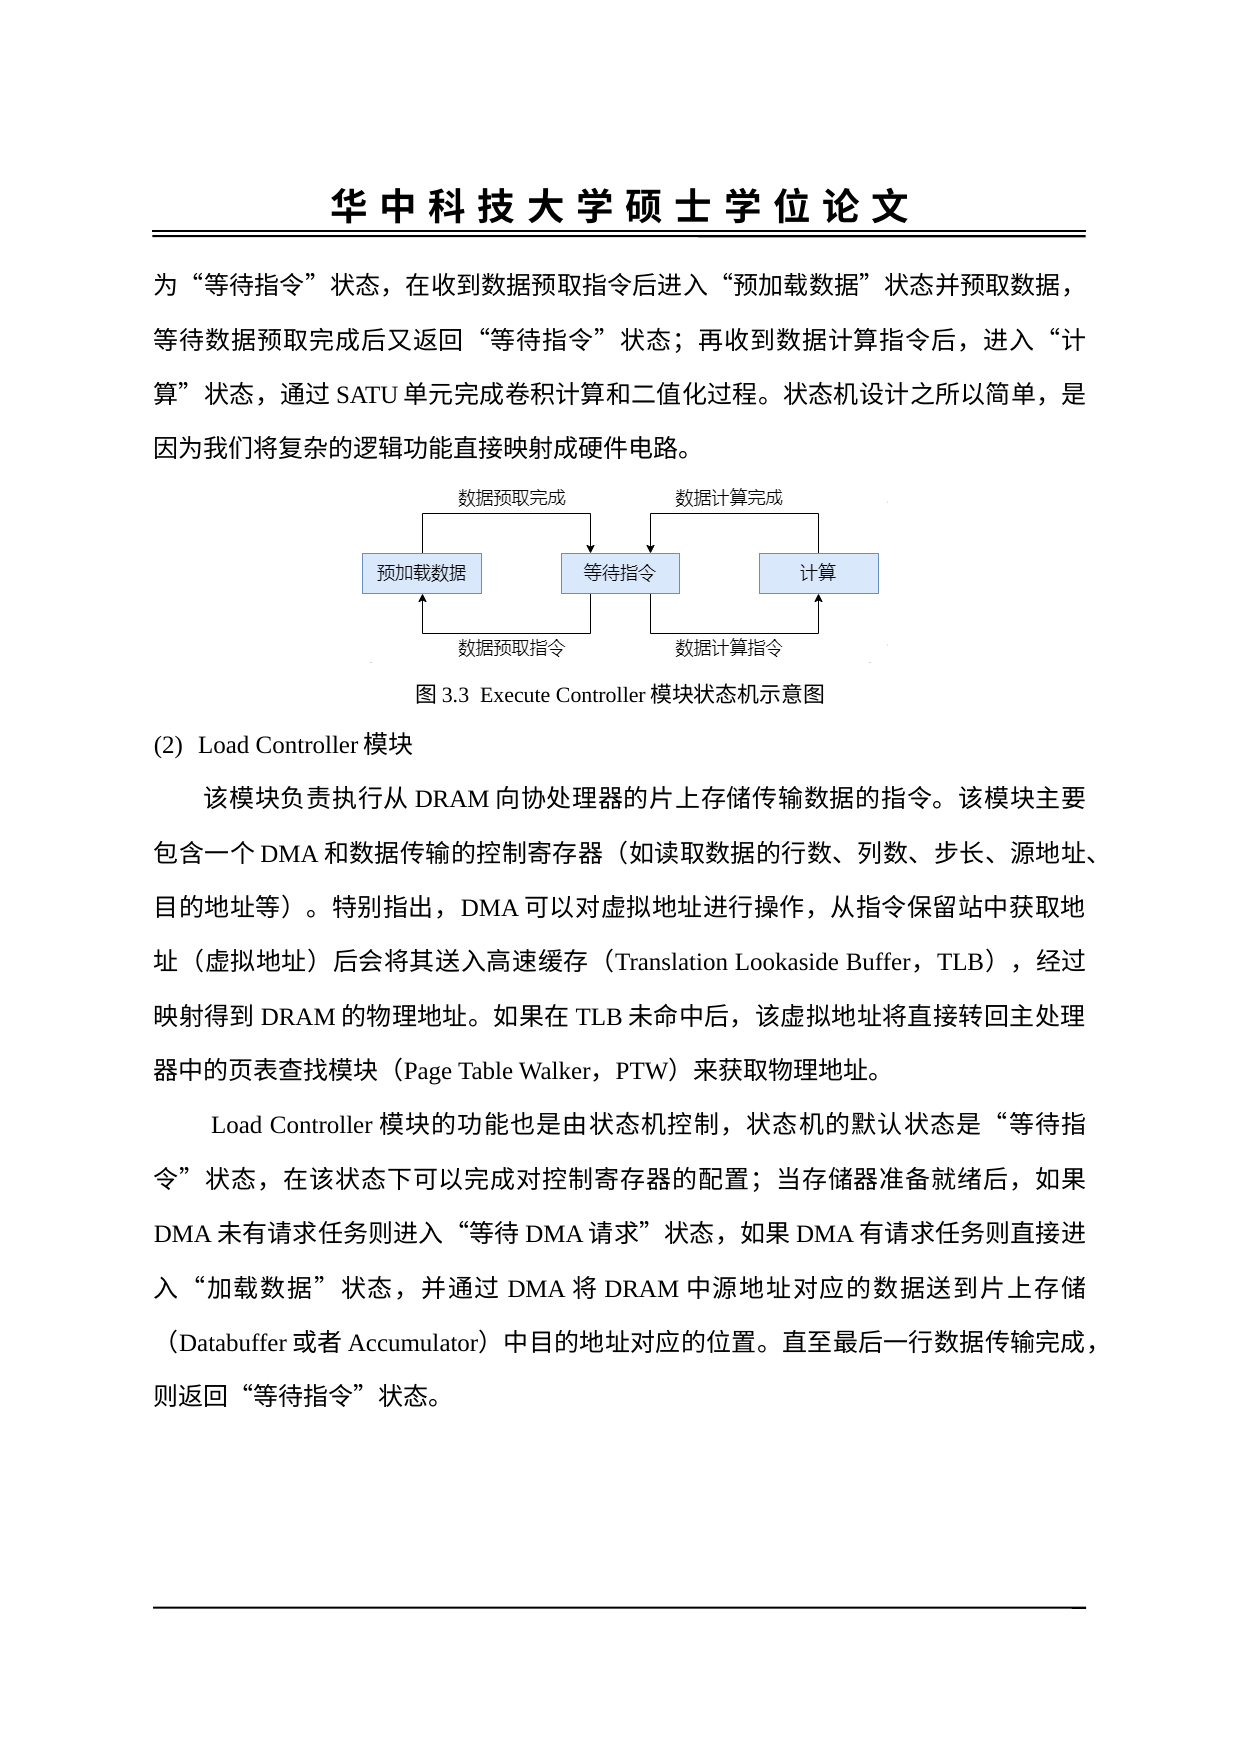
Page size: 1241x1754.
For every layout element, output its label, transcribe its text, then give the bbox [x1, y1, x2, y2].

picture [352, 483, 888, 663]
text 该模块负责执行从DRAM向协处理器的片上存储传输数据的指令。该模块主要包含一个DMA和数据传输的控制寄存器（如读取数据的行数、列数、步长、源地址、目的地址等）。特别指出，DMA可以对虚拟地址进行操作，从指令保留站中获取地址（虚拟地址）后会将其送入高速缓存（Translation Lookaside Buffer，TLB），经过映射得到DRAM的物理地址。如果在TLB未命中后，该虚拟地址将直接转回主处理器中的页表查找模块（Page Table Walker，PTW）来获取物理地址。 [153, 779, 1087, 1087]
text 图3.3 Execute Controller模块状态机示意图 [153, 677, 1087, 708]
text Load Controller模块的功能也是由状态机控制，状态机的默认状态是“等待指令”状态，在该状态下可以完成对控制寄存器的配置；当存储器准备就绪后，如果DMA未有请求任务则进入“等待DMA请求”状态，如果DMA有请求任务则直接进入“加载数据”状态，并通过DMA将DRAM中源地址对应的数据送到片上存储（Databuffer或者Accumulator）中目的地址对应的位置。直至最后一行数据传输完成，则返回“等待指令”状态。 [153, 1105, 1087, 1413]
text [153, 266, 1087, 465]
list Load Controller模块 [153, 724, 1087, 761]
